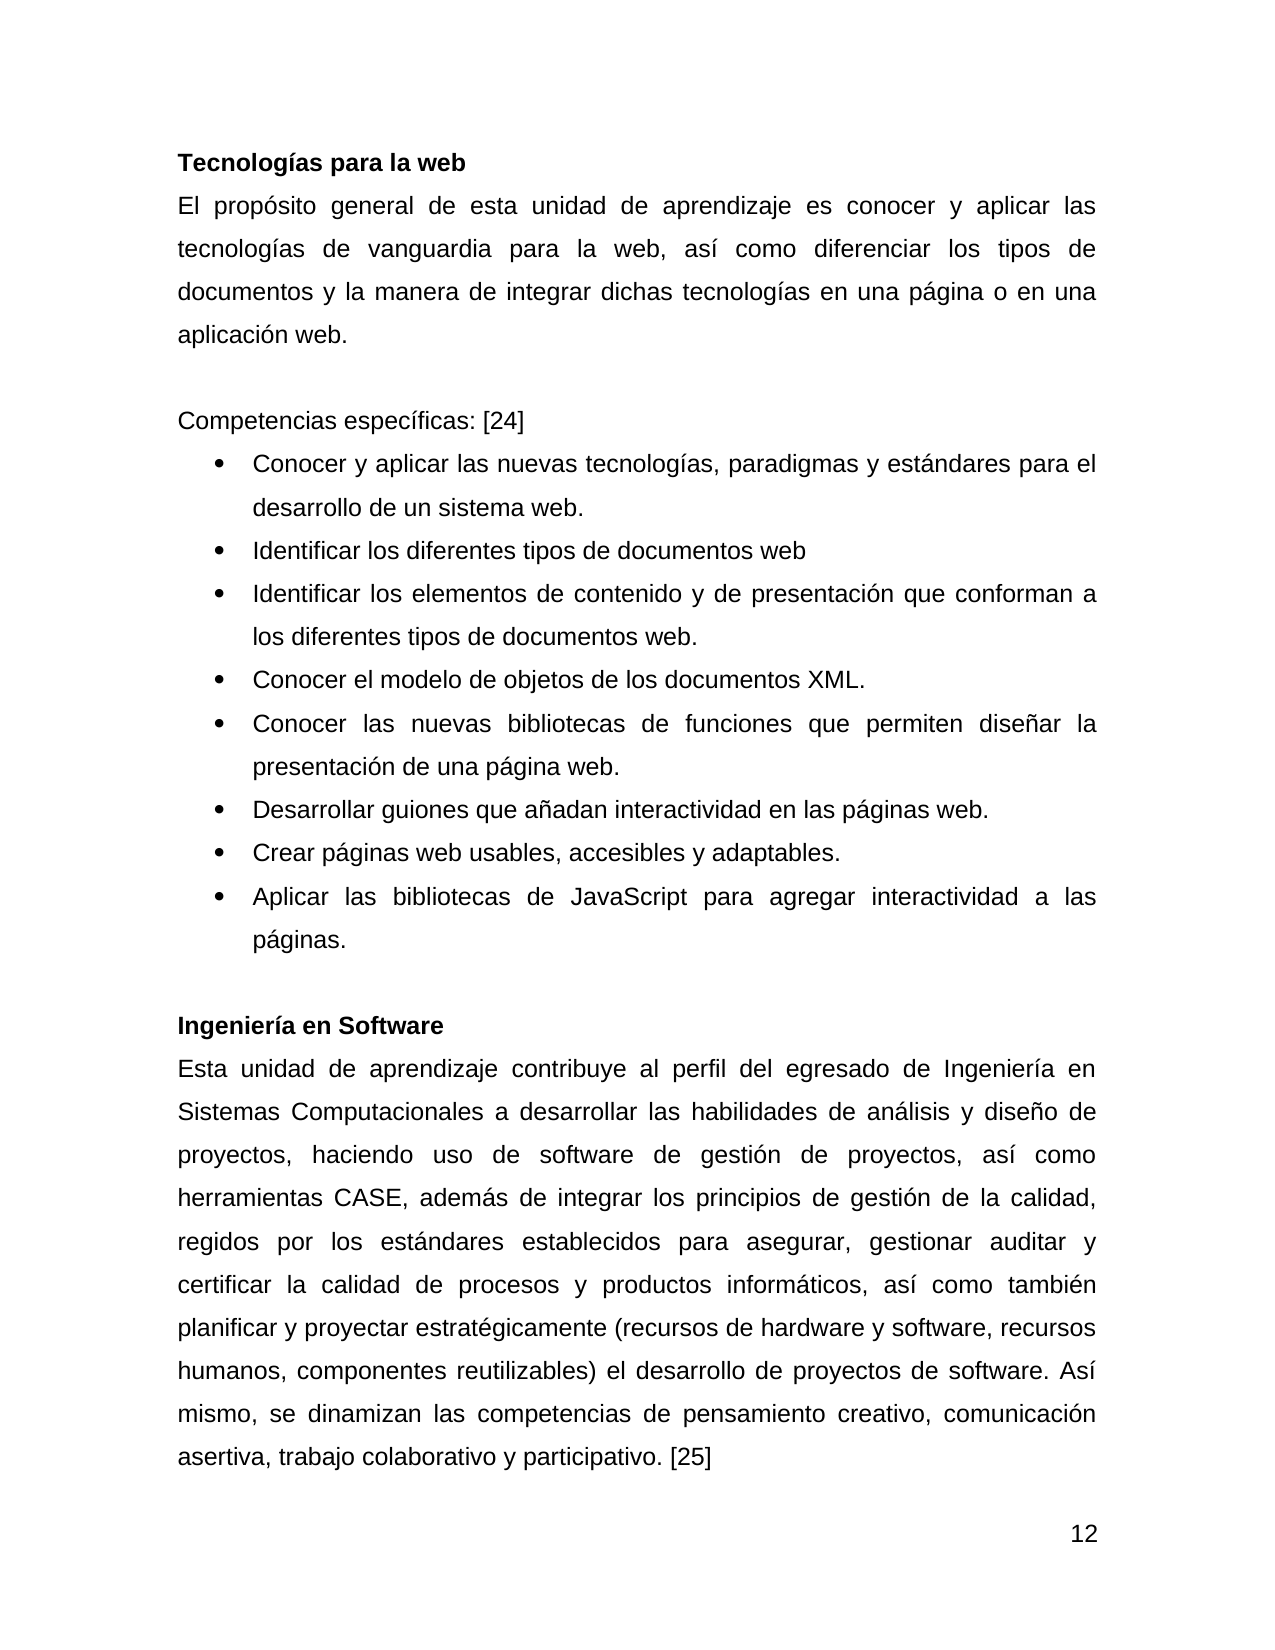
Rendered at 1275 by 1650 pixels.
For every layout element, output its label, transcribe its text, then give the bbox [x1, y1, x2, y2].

list Desarrollar guiones que añadan interactividad en las páginas web. [215, 795, 1098, 824]
text Competencias específicas: [24] [177, 406, 1098, 435]
text Esta unidad de aprendizaje contribuye al perfil del egresado de Ingeniería en Sistemas Computacionales a desarrollar las habilidades de análisis y diseño de proyectos, haciendo uso de software de gestión de proyectos, así como herramientas CASE, además de integrar los principios de gestión de la calidad, regidos por los estándares establecidos para asegurar, gestionar auditar y certificar la calidad de procesos y productos informáticos, así como también planificar y proyectar estratégicamente (recursos de hardware y software, recursos humanos, componentes reutilizables) el desarrollo de proyectos de software. Así mismo, se dinamizan las competencias de pensamiento creativo, comunicación asertiva, trabajo colaborativo y participativo. [25] [177, 1054, 1098, 1471]
list Aplicar las bibliotecas de JavaScript para agregar interactividad a las páginas. [215, 881, 1098, 953]
text Tecnologías para la web [177, 148, 1098, 176]
list Conocer y aplicar las nuevas tecnologías, paradigmas y estándares para el desarrollo de un sistema web. [215, 449, 1098, 521]
list Crear páginas web usables, accesibles y adaptables. [215, 838, 1098, 867]
list Identificar los diferentes tipos de documentos web [215, 536, 1098, 565]
list Conocer el modelo de objetos de los documentos XML. [215, 665, 1098, 694]
list Identificar los elementos de contenido y de presentación que conforman a los diferentes tipos de documentos web. [215, 579, 1098, 651]
list Conocer las nuevas bibliotecas de funciones que permiten diseñar la presentación de una página web. [215, 709, 1098, 781]
text El propósito general de esta unidad de aprendizaje es conocer y aplicar las tecnologías de vanguardia para la web, así como diferenciar los tipos de documentos y la manera de integrar dichas tecnologías en una página o en una aplicación web. [177, 191, 1098, 349]
text Ingeniería en Software [177, 1011, 1098, 1040]
